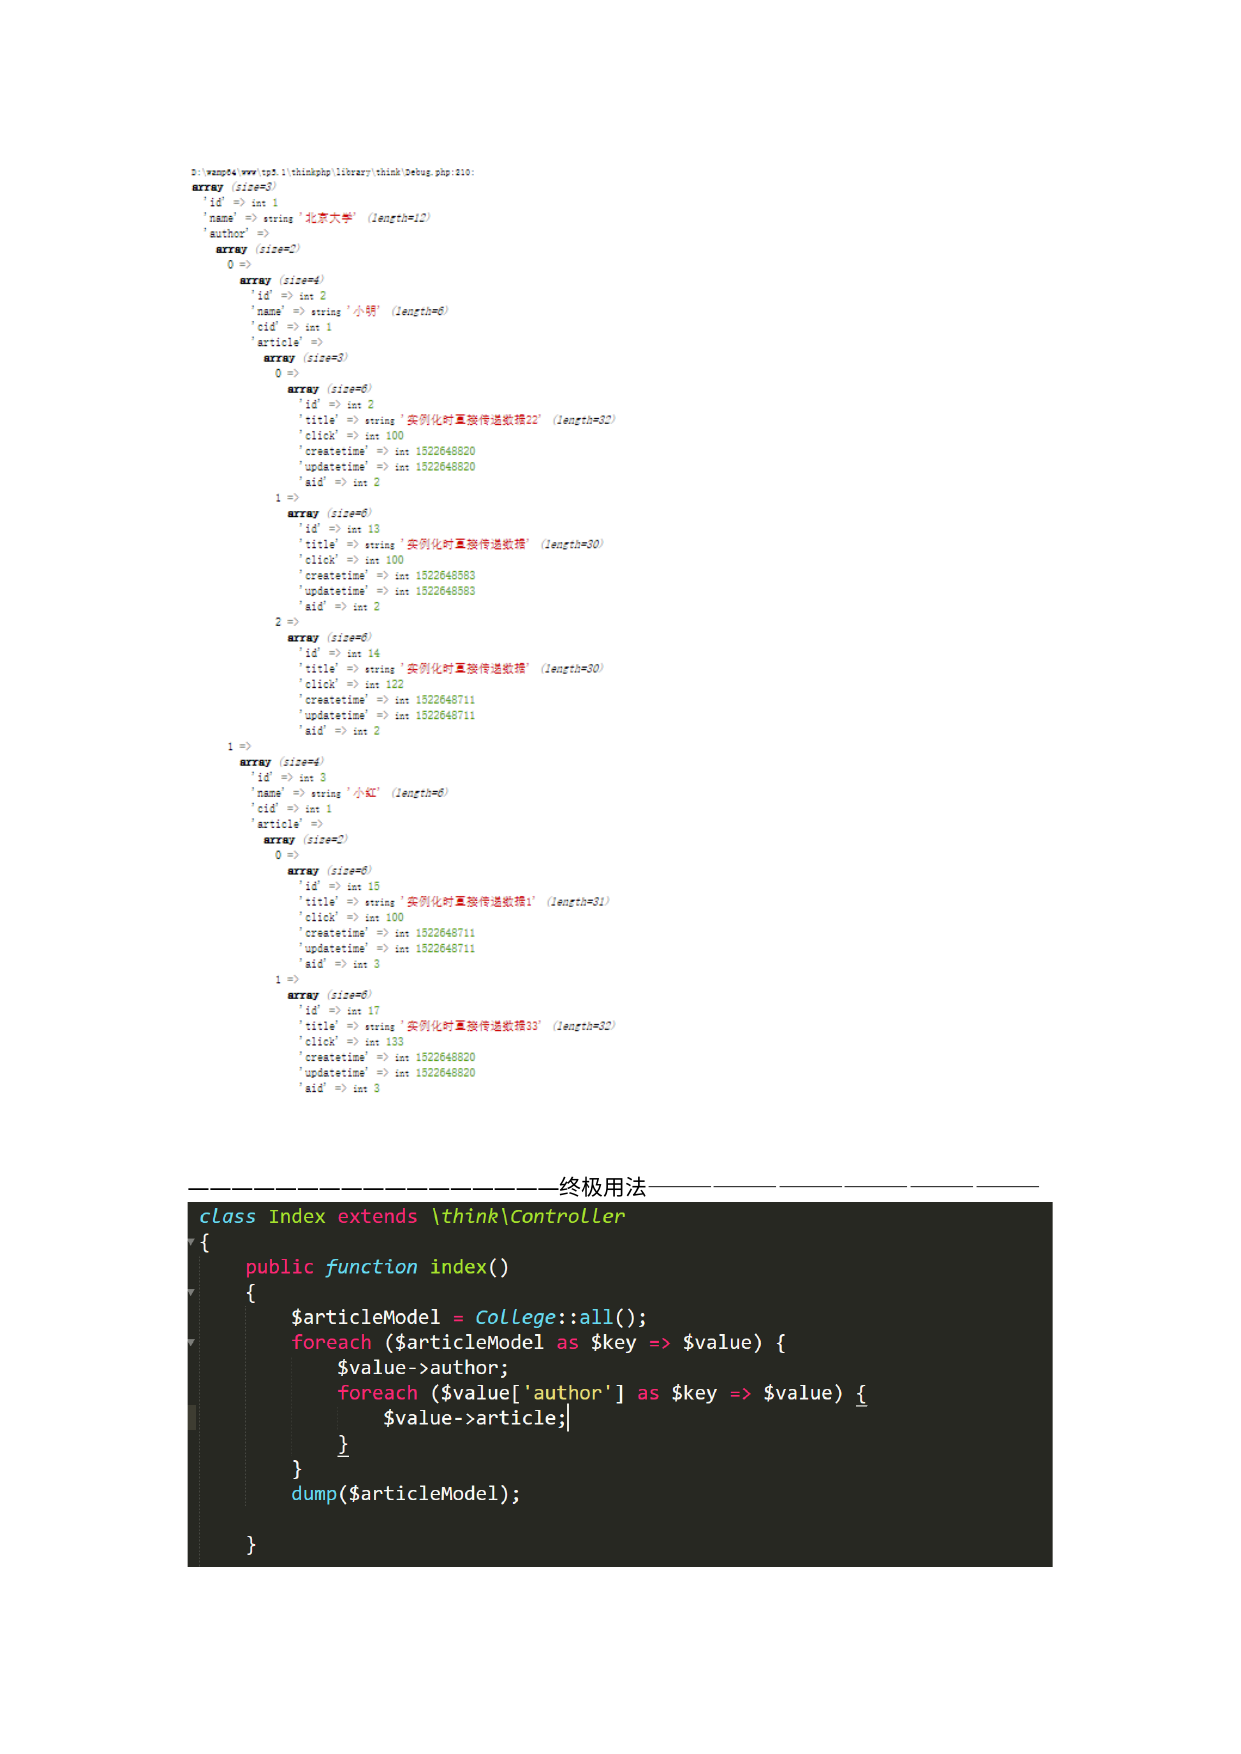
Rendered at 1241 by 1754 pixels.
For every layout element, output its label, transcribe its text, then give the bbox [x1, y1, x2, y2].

text —————————————————终极用法—————————————————— [187, 1169, 1053, 1202]
picture [187, 162, 1053, 1146]
picture [187, 1202, 1053, 1567]
